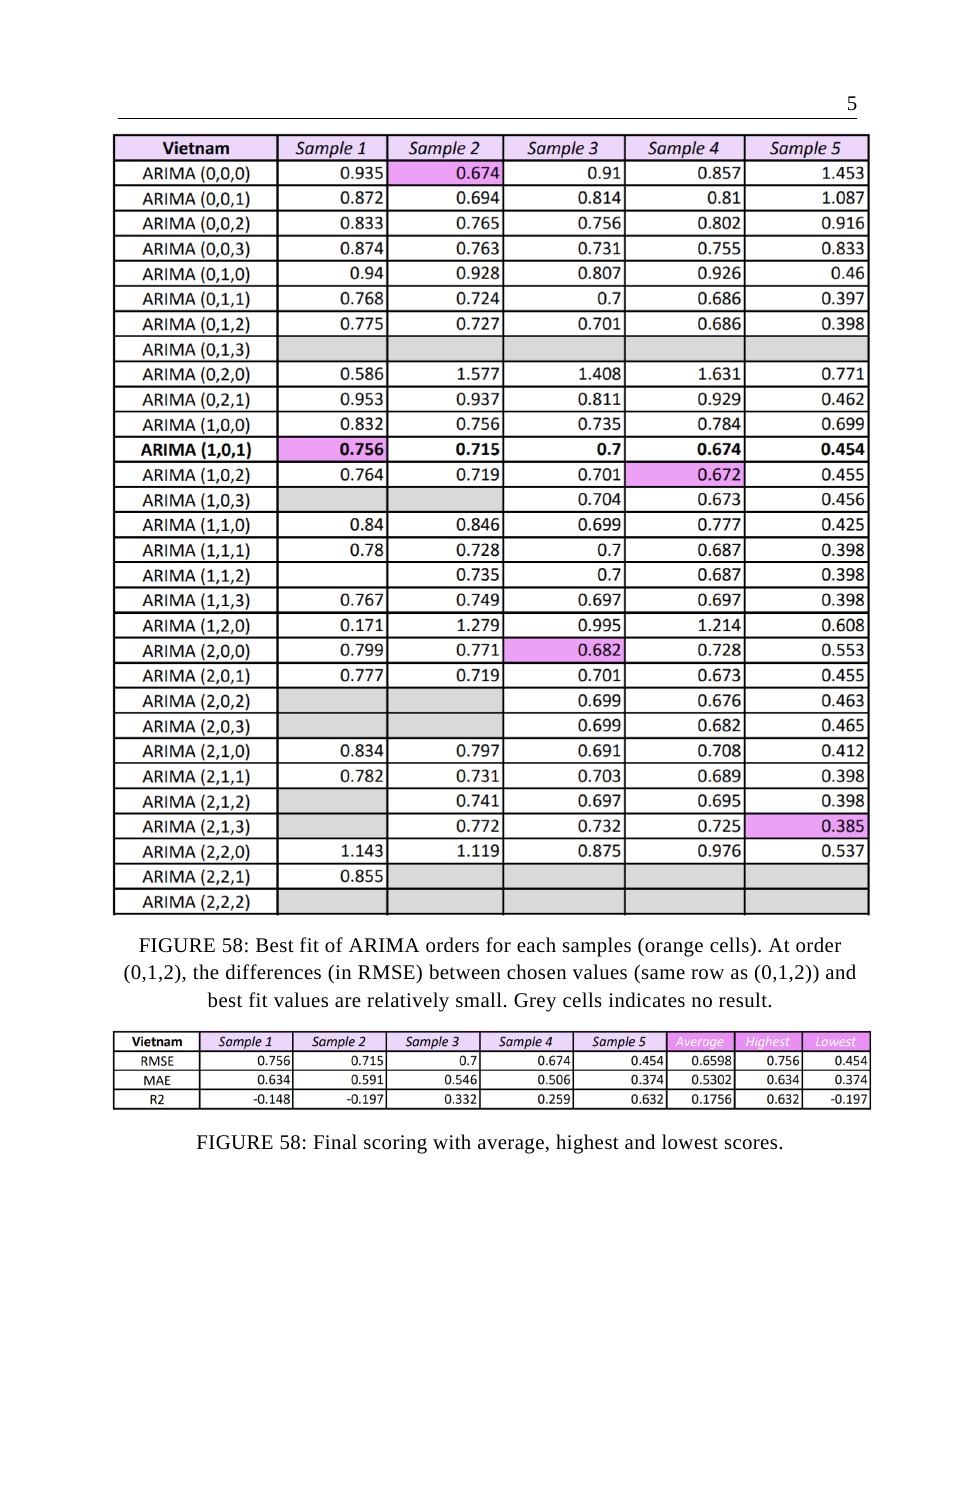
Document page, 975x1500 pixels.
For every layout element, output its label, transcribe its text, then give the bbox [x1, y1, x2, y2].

text FIGURE 58: Final scoring with average, highest and lowest scores. [106, 1130, 875, 1154]
picture [109, 129, 872, 917]
text FIGURE 58: Best fit of ARIMA orders for each samples (orange cells). At order (0,1,2), the differences (in RMSE) between chosen values (same row as (0,1,2)) and best fit values are relatively small. Grey cells indicates no result. [106, 933, 875, 1012]
picture [109, 1028, 872, 1114]
